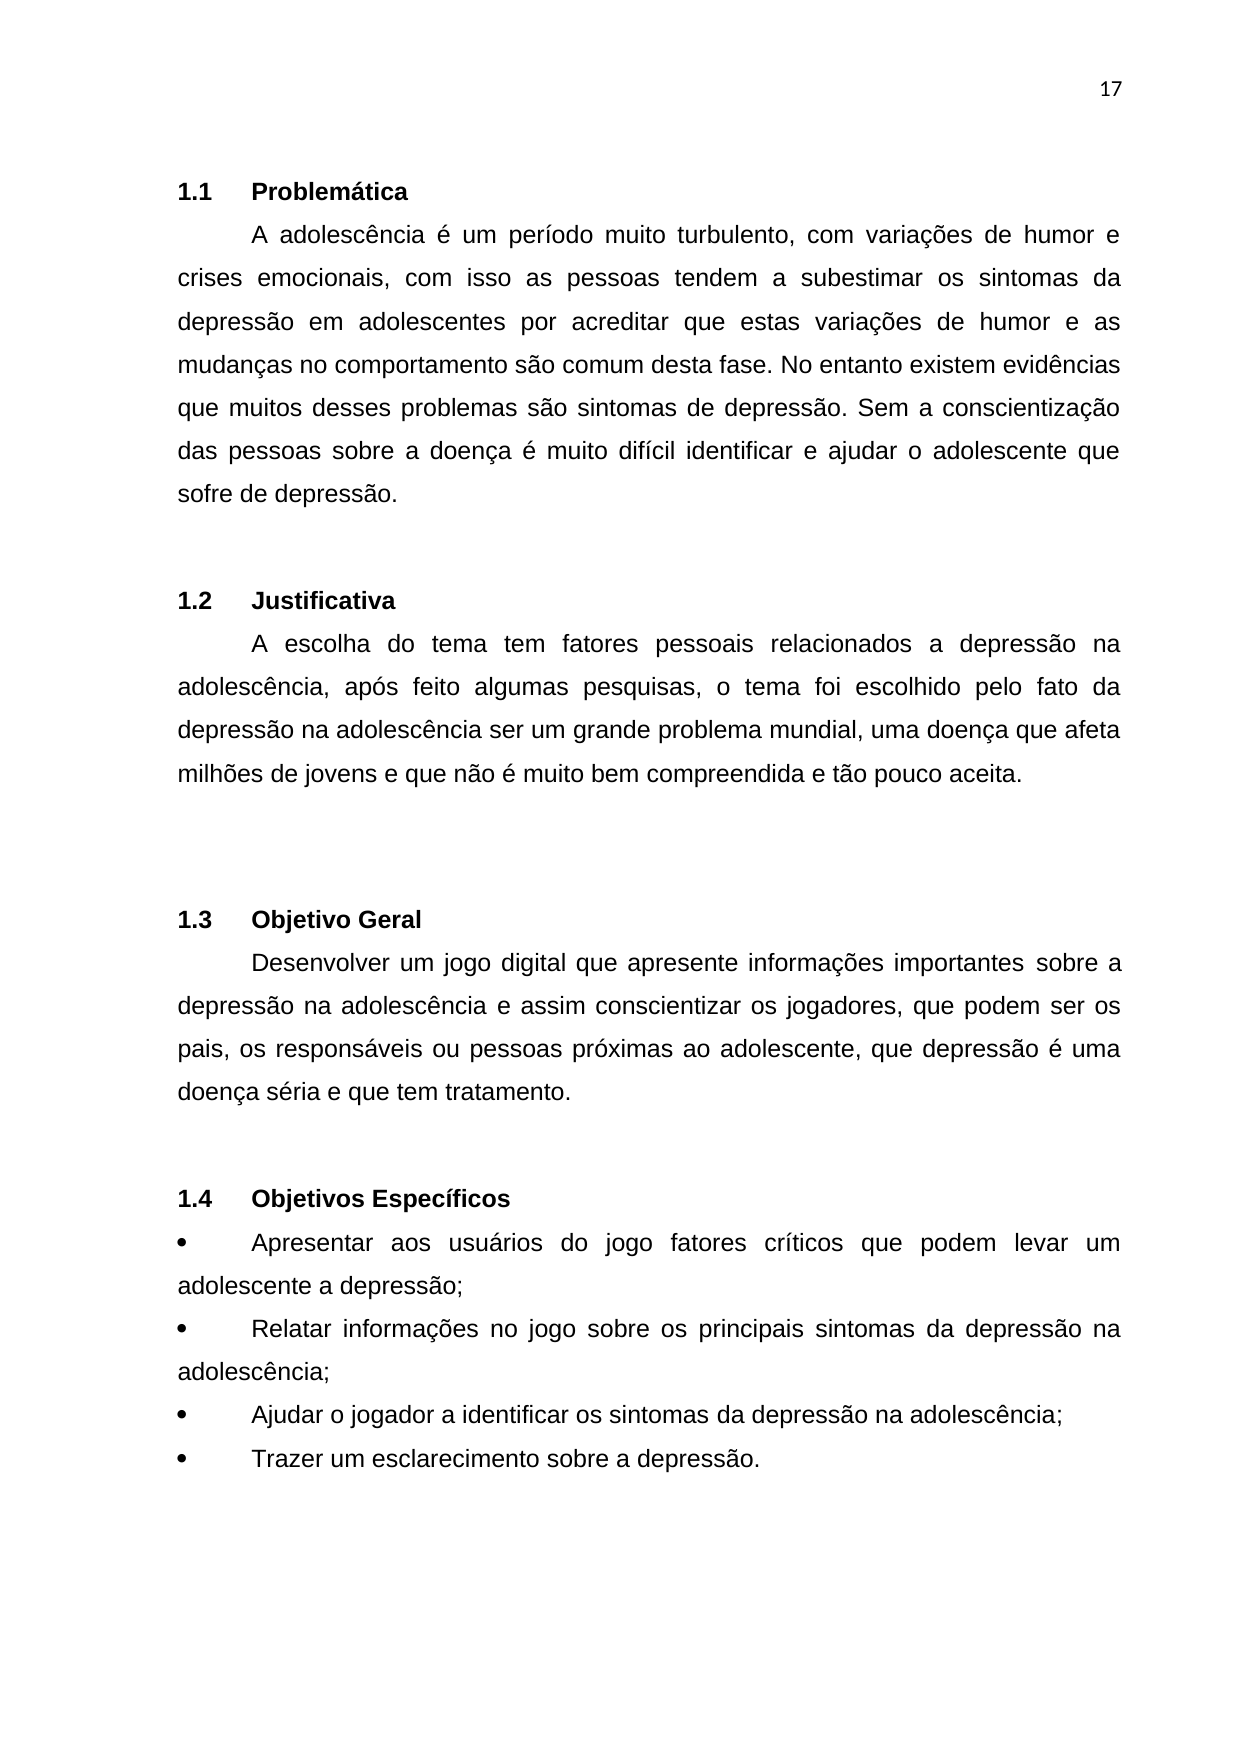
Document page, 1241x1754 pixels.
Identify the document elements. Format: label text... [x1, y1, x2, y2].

list Ajudar o jogador a identificar os sintomas da depressão na adolescência; [177, 1400, 1122, 1429]
list Apresentar aos usuários do jogo fatores críticos que podem levar um adolescente a depressão; [177, 1228, 1122, 1299]
text A adolescência é um período muito turbulento, com variações de humor e crises emocionais, com isso as pessoas tendem a subestimar os sintomas da depressão em adolescentes por acreditar que estas variações de humor e as mudanças no comportamento são comum desta fase. No entanto existem evidências que muitos desses problemas são sintomas de depressão. Sem a conscientização das pessoas sobre a doença é muito difícil identificar e ajudar o adolescente que sofre de depressão. [177, 220, 1122, 508]
subtitle Justificativa [177, 586, 1122, 615]
text A escolha do tema tem fatores pessoais relacionados a depressão na adolescência, após feito algumas pesquisas, o tema foi escolhido pelo fato da depressão na adolescência ser um grande problema mundial, uma doença que afeta milhões de jovens e que não é muito bem compreendida e tão pouco aceita. [177, 629, 1122, 787]
list Trazer um esclarecimento sobre a depressão. [177, 1443, 1122, 1472]
subtitle Objetivo Geral [177, 905, 1122, 934]
subtitle Problemática [177, 177, 1122, 206]
text Desenvolver um jogo digital que apresente informações importantes sobre a depressão na adolescência e assim conscientizar os jogadores, que podem ser os pais, os responsáveis ou pessoas próximas ao adolescente, que depressão é uma doença séria e que tem tratamento. [177, 948, 1122, 1106]
list Relatar informações no jogo sobre os principais sintomas da depressão na adolescência; [177, 1314, 1122, 1386]
subtitle Objetivos Específicos [177, 1184, 1122, 1213]
